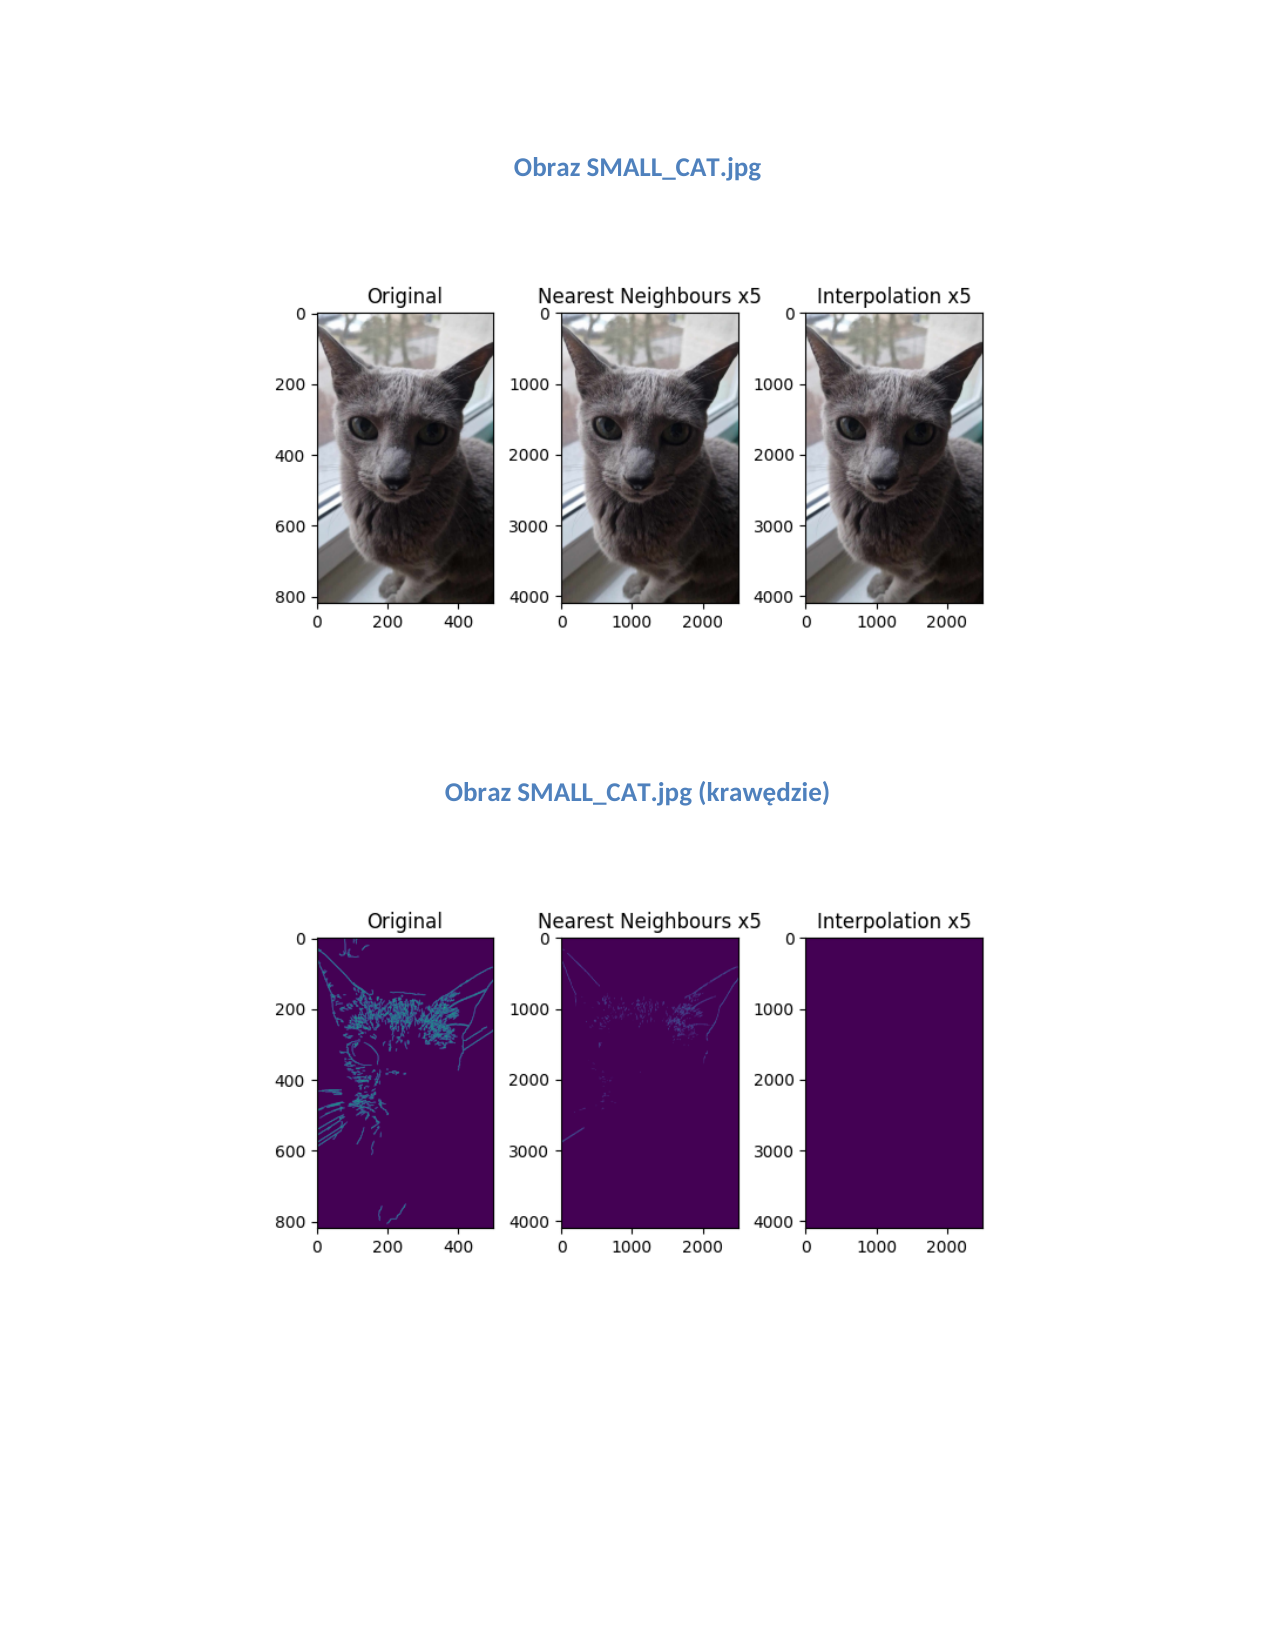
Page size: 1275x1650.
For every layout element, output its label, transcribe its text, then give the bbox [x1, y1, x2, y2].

picture [262, 813, 1013, 1376]
subtitle Obraz SMALL_CAT.jpg [187, 150, 1087, 183]
picture [262, 187, 1013, 751]
subtitle Obraz SMALL_CAT.jpg (krawędzie) [187, 775, 1087, 808]
